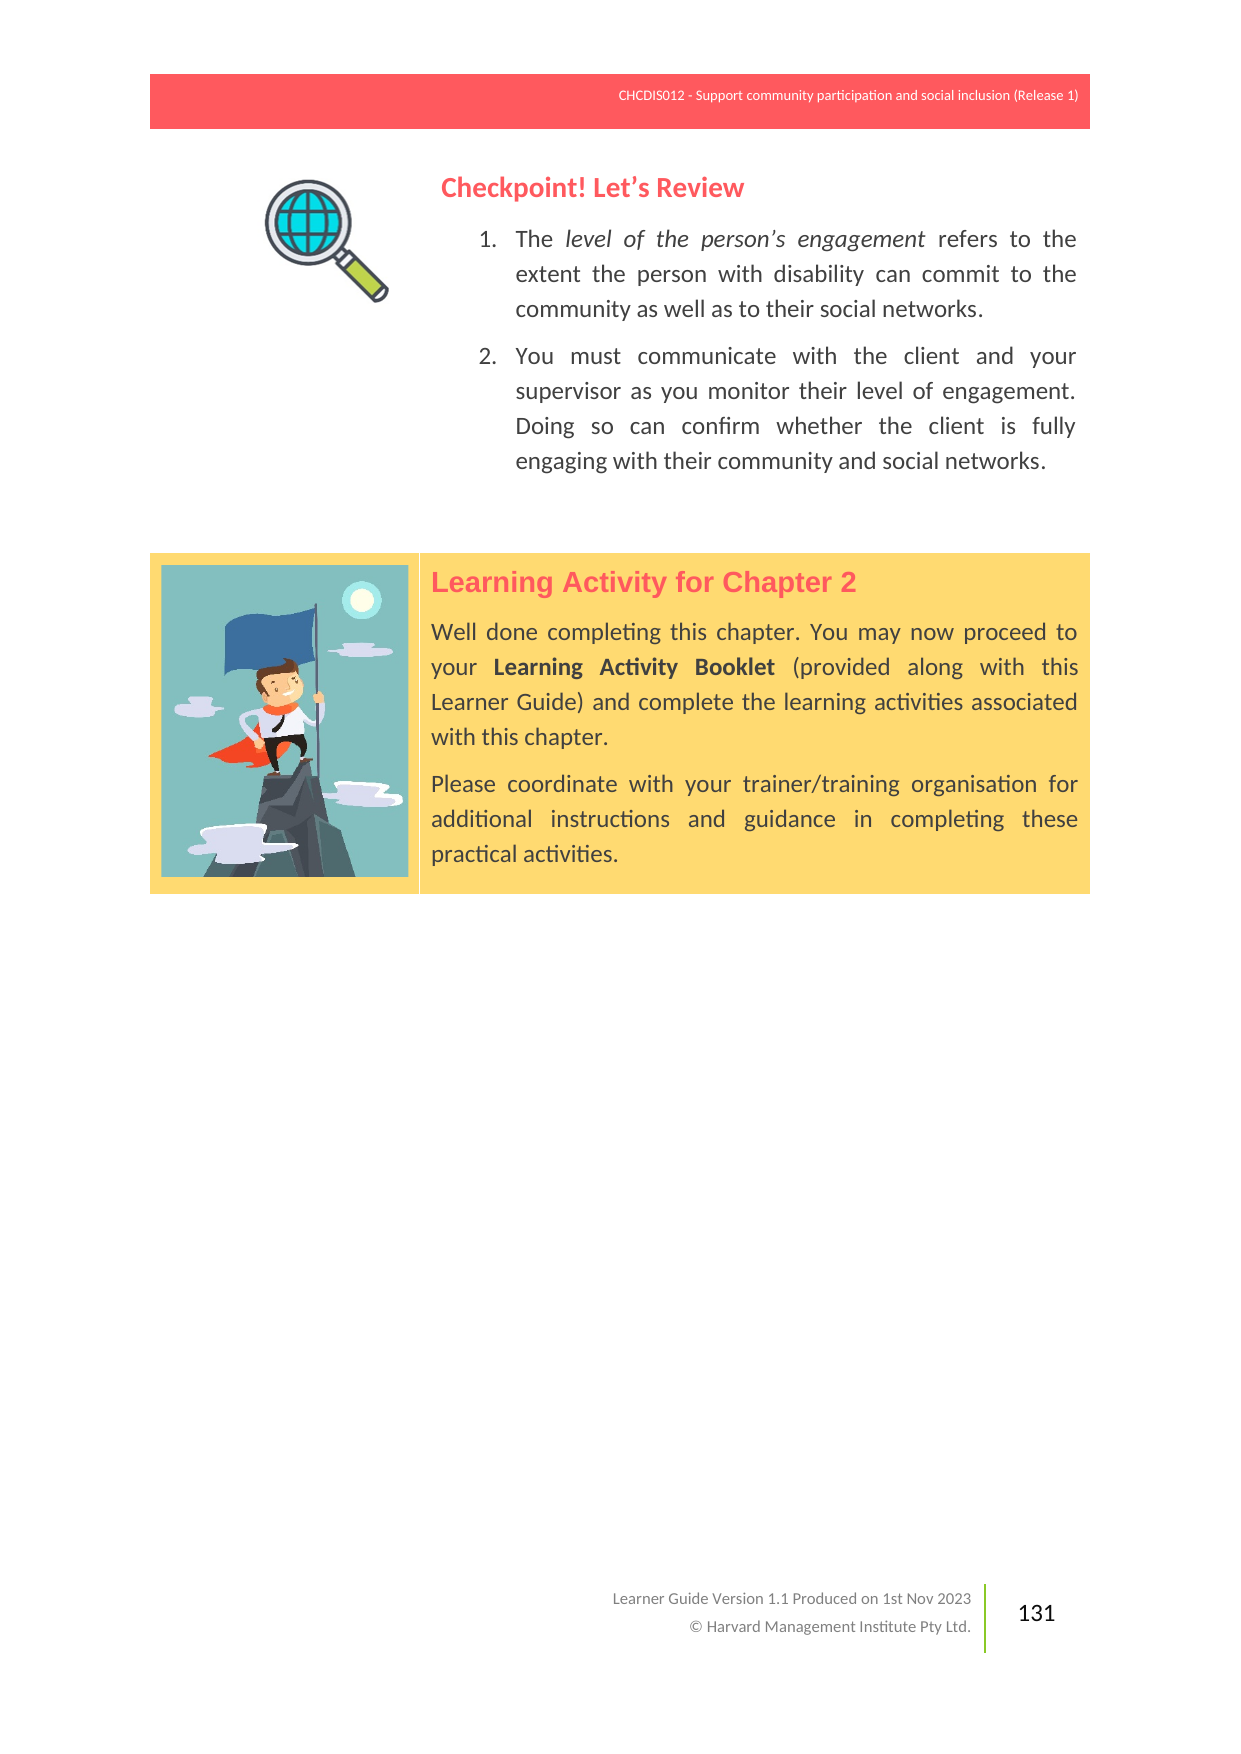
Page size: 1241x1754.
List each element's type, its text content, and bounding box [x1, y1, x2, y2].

picture [161, 565, 409, 877]
table_header Learning Activity for Chapter 2 Well done completing this chapter. You may now proceed to your Learning Activity Booklet (provided along with this Learner Guide) and complete the learning activities associated with this chapter. Please coordinate with your trainer/training organisation for additional instructions and guidance in completing these practical activities. [420, 553, 1090, 894]
table_header [150, 553, 419, 894]
table_header [223, 157, 430, 493]
table_header Checkpoint! Let’s Review The level of the person’s engagement refers to the extent the person with disability can commit to the community as well as to their social networks. You must communicate with the client and your supervisor as you monitor their level of engagement. Doing so can confirm whether the client is fully engaging with their community and social networks. [430, 157, 1088, 493]
picture [256, 169, 397, 317]
